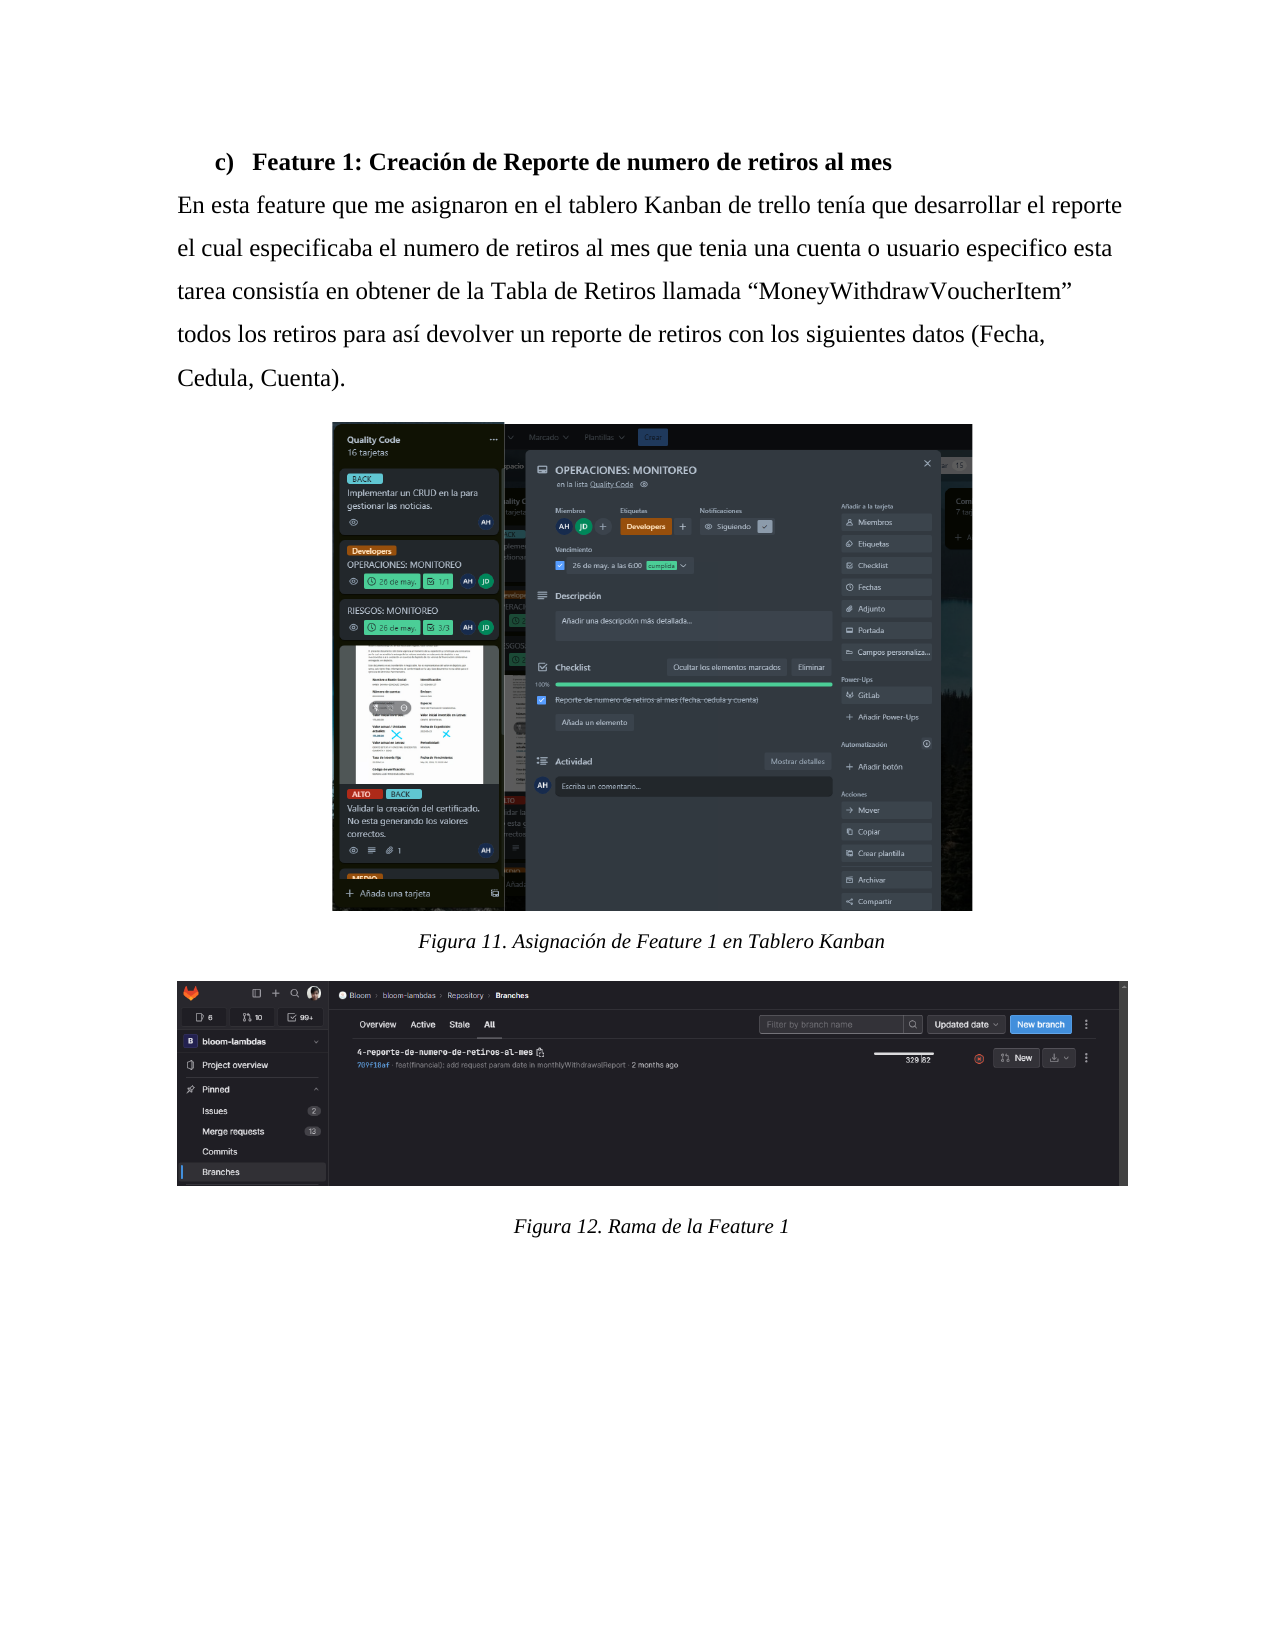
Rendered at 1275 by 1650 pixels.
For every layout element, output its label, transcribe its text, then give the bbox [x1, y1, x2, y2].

text Figura 12. Rama de la Feature 1 [177, 1214, 1128, 1238]
text Figura 11. Asignación de Feature 1 en Tablero Kanban [177, 928, 1128, 953]
picture [177, 981, 1128, 1186]
subtitle Feature 1: Creación de Reporte de numero de retiros al mes [214, 147, 1128, 176]
text En esta feature que me asignaron en el tablero Kanban de trello tenía que desarrollar el reporte el cual especificaba el numero de retiros al mes que tenia una cuenta o usuario especifico esta tarea consistía en obtener de la Tabla de Retiros llamada “MoneyWithdrawVoucherItem” todos los retiros para así devolver un reporte de retiros con los siguientes datos (Fecha, Cedula, Cuenta). [177, 190, 1128, 391]
picture [332, 422, 973, 911]
